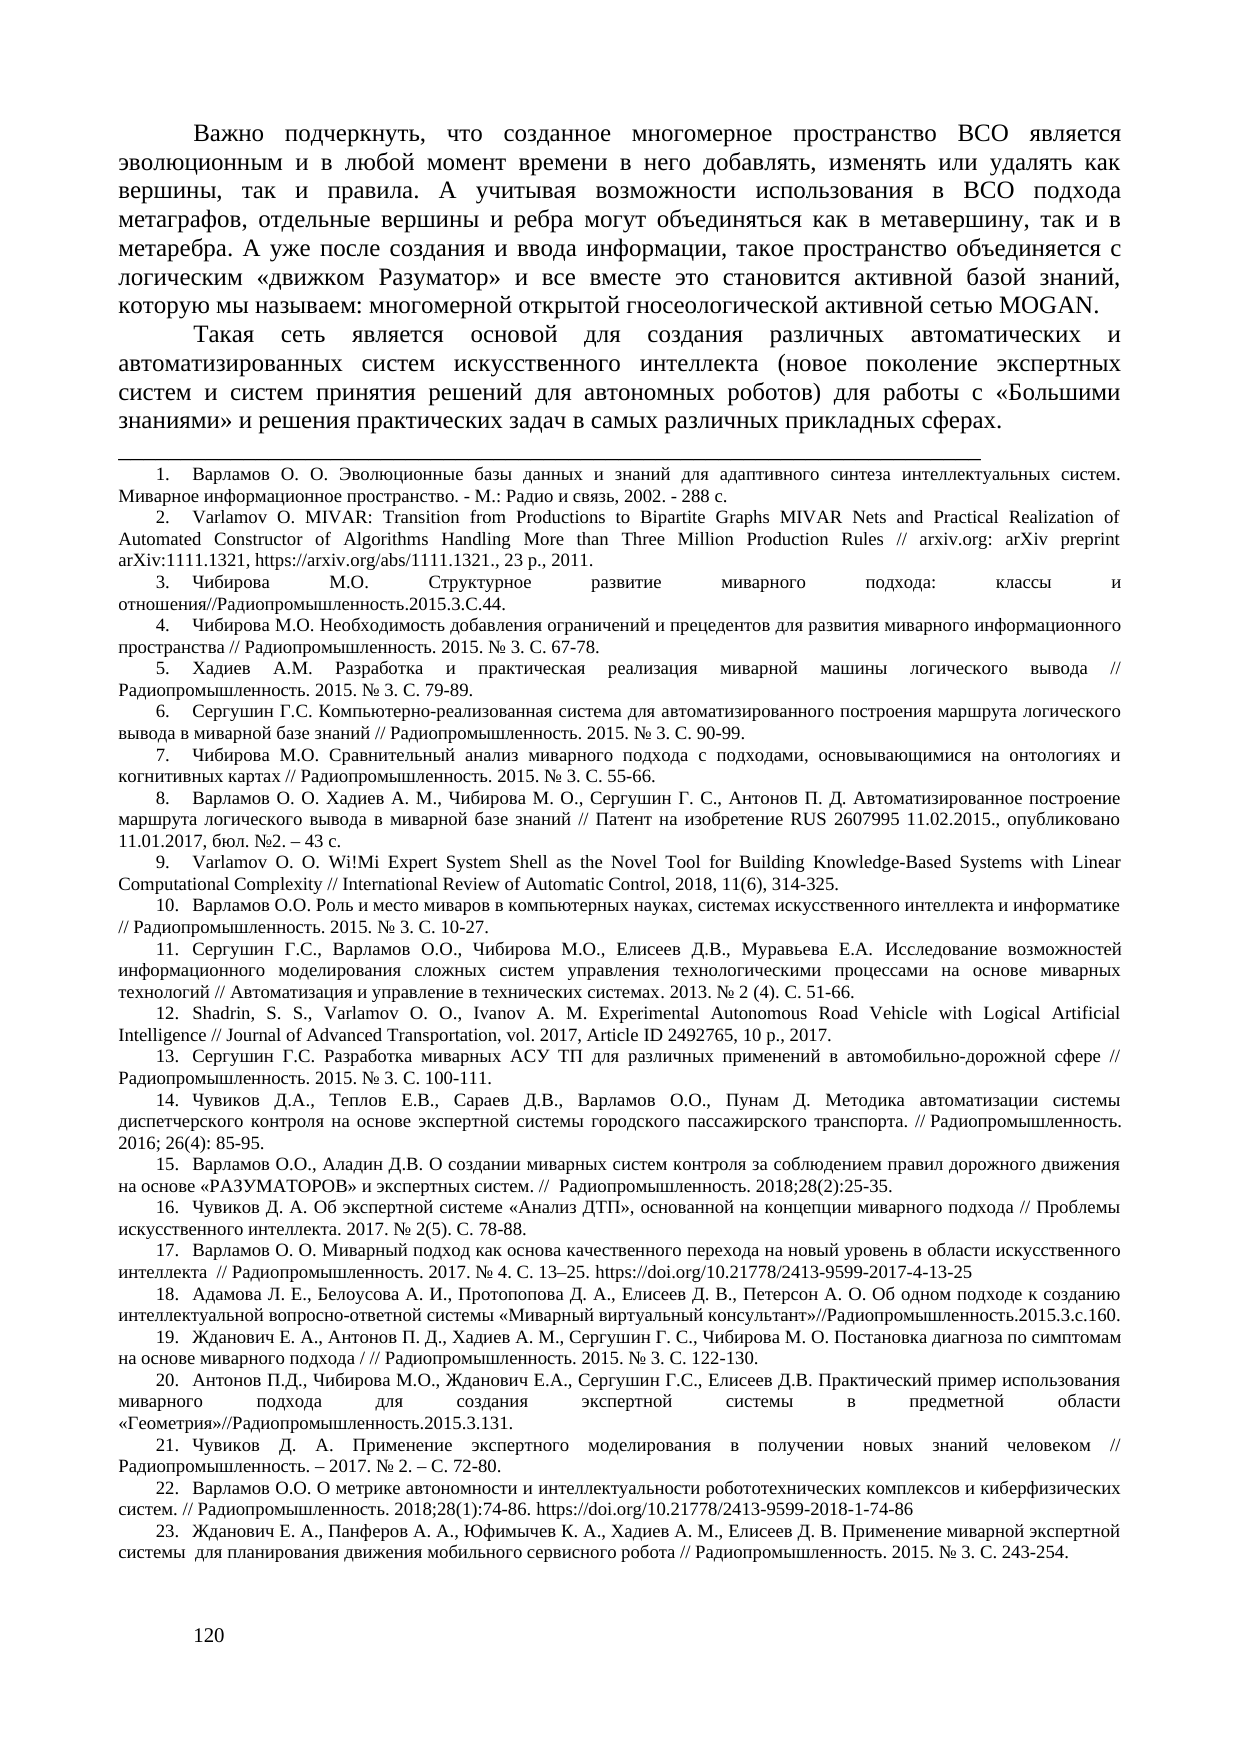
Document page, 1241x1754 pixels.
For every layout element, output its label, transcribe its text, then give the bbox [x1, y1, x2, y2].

list Варламов О. О. Хадиев А. М., Чибирова М. О., Сергушин Г. С., Антонов П. Д. Автоматизированное построение маршрута логического вывода в миварной базе знаний // Патент на изобретение RUS 2607995 11.02.2015., опубликовано 11.01.2017, бюл. №2. – 43 с. [118, 787, 1122, 851]
list Варламов О. О. Миварный подход как основа качественного перехода на новый уровень в области искусственного интеллекта // Радиопромышленность. 2017. № 4. С. 13–25. https://doi.org/10.21778/2413-9599-2017-4-13-25 [118, 1239, 1122, 1282]
list Сергушин Г.С., Варламов О.О., Чибирова М.О., Елисеев Д.В., Муравьева Е.А. Исследование возможностей информационного моделирования сложных систем управления технологическими процессами на основе миварных технологий // Автоматизация и управление в технических системах. 2013. № 2 (4). С. 51-66. [118, 937, 1122, 1002]
list Чувиков Д.А., Теплов Е.В., Сараев Д.В., Варламов О.О., Пунам Д. Методика автоматизации системы диспетчерского контроля на основе экспертной системы городского пассажирского транспорта. // Радиопромышленность. 2016; 26(4): 85-95. [118, 1088, 1122, 1153]
list Varlamov O. MIVAR: Transition from Productions to Bipartite Graphs MIVAR Nets and Practical Realization of Automated Constructor of Algorithms Handling More than Three Million Production Rules // arxiv.org: arXiv preprint arXiv:1111.1321, https://arxiv.org/abs/1111.1321., 23 p., 2011. [118, 506, 1122, 571]
text _____________________________________________________________________ [118, 434, 1122, 463]
text Важно подчеркнуть, что созданное многомерное пространство ВСО является эволюционным и в любой момент времени в него добавлять, изменять или удалять как вершины, так и правила. А учитывая возможности использования в ВСО подхода метаграфов, отдельные вершины и ребра могут объединяться как в метавершину, так и в метаребра. А уже после создания и ввода информации, такое пространство объединяется с логическим «движком Разуматор» и все вместе это становится активной базой знаний, которую мы называем: многомерной открытой гносеологической активной сетью MOGAN. [118, 118, 1122, 319]
list Варламов О.О. Роль и место миваров в компьютерных науках, системах искусственного интеллекта и информатике // Радиопромышленность. 2015. № 3. С. 10-27. [118, 894, 1122, 937]
list Чибирова М.О. Структурное развитие миварного подхода: классы и отношения//Радиопромышленность.2015.3.С.44. [118, 571, 1122, 614]
list Чибирова М.О. Сравнительный анализ миварного подхода с подходами, основывающимися на онтологиях и когнитивных картах // Радиопромышленность. 2015. № 3. С. 55-66. [118, 743, 1122, 787]
list Жданович Е. А., Панферов А. А., Юфимычев К. А., Хадиев А. М., Елисеев Д. В. Применение миварной экспертной системы для планирования движения мобильного сервисного робота // Радиопромышленность. 2015. № 3. С. 243-254. [118, 1520, 1122, 1563]
list Адамова Л. Е., Белоусова А. И., Протопопова Д. А., Елисеев Д. В., Петерсон А. О. Об одном подходе к созданию интеллектуальной вопросно-ответной системы «Миварный виртуальный консультант»//Радиопромышленность.2015.3.с.160. [118, 1282, 1122, 1326]
list Жданович Е. А., Антонов П. Д., Хадиев А. М., Сергушин Г. С., Чибирова М. О. Постановка диагноза по симптомам на основе миварного подхода / // Радиопромышленность. 2015. № 3. C. 122-130. [118, 1326, 1122, 1369]
list Антонов П.Д., Чибирова М.О., Жданович Е.А., Сергушин Г.С., Елисеев Д.В. Практический пример использования миварного подхода для создания экспертной системы в предметной области «Геометрия»//Радиопромышленность.2015.3.131. [118, 1369, 1122, 1433]
list Чувиков Д. А. Об экспертной системе «Анализ ДТП», основанной на концепции миварного подхода // Проблемы искусственного интеллекта. 2017. № 2(5). С. 78-88. [118, 1196, 1122, 1239]
list Варламов О.О., Аладин Д.В. О создании миварных систем контроля за соблюдением правил дорожного движения на основе «РАЗУМАТОРОВ» и экспертных систем. // Радиопромышленность. 2018;28(2):25-35. [118, 1153, 1122, 1196]
list Varlamov O. O. Wi!Mi Expert System Shell as the Novel Tool for Building Knowledge-Based Systems with Linear Computational Complexity // International Review of Automatic Control, 2018, 11(6), 314-325. [118, 851, 1122, 894]
list Варламов О. О. Эволюционные базы данных и знаний для адаптивного синтеза интеллектуальных систем. Миварное информационное пространство. - М.: Радио и связь, 2002. - 288 c. [118, 463, 1122, 506]
list Сергушин Г.С. Компьютерно-реализованная система для автоматизированного построения маршрута логического вывода в миварной базе знаний // Радиопромышленность. 2015. № 3. С. 90-99. [118, 700, 1122, 743]
list Хадиев А.М. Разработка и практическая реализация миварной машины логического вывода // Радиопромышленность. 2015. № 3. С. 79-89. [118, 657, 1122, 700]
list Shadrin, S. S., Varlamov O. O., Ivanov A. M. Experimental Autonomous Road Vehicle with Logical Artificial Intelligence // Journal of Advanced Transportation, vol. 2017, Article ID 2492765, 10 p., 2017. [118, 1002, 1122, 1045]
text Такая сеть является основой для создания различных автоматических и автоматизированных систем искусственного интеллекта (новое поколение экспертных систем и систем принятия решений для автономных роботов) для работы с «Большими знаниями» и решения практических задач в самых различных прикладных сферах. [118, 319, 1122, 434]
list Сергушин Г.С. Разработка миварных АСУ ТП для различных применений в автомобильно-дорожной сфере // Радиопромышленность. 2015. № 3. С. 100-111. [118, 1045, 1122, 1088]
list Чибирова М.О. Необходимость добавления ограничений и прецедентов для развития миварного информационного пространства // Радиопромышленность. 2015. № 3. С. 67-78. [118, 614, 1122, 657]
list Варламов О.О. О метрике автономности и интеллектуальности робототехнических комплексов и киберфизических систем. // Радиопромышленность. 2018;28(1):74-86. https://doi.org/10.21778/2413-9599-2018-1-74-86 [118, 1477, 1122, 1520]
list Чувиков Д. А. Применение экспертного моделирования в получении новых знаний человеком // Радиопромышленность. – 2017. № 2. – С. 72-80. [118, 1433, 1122, 1477]
